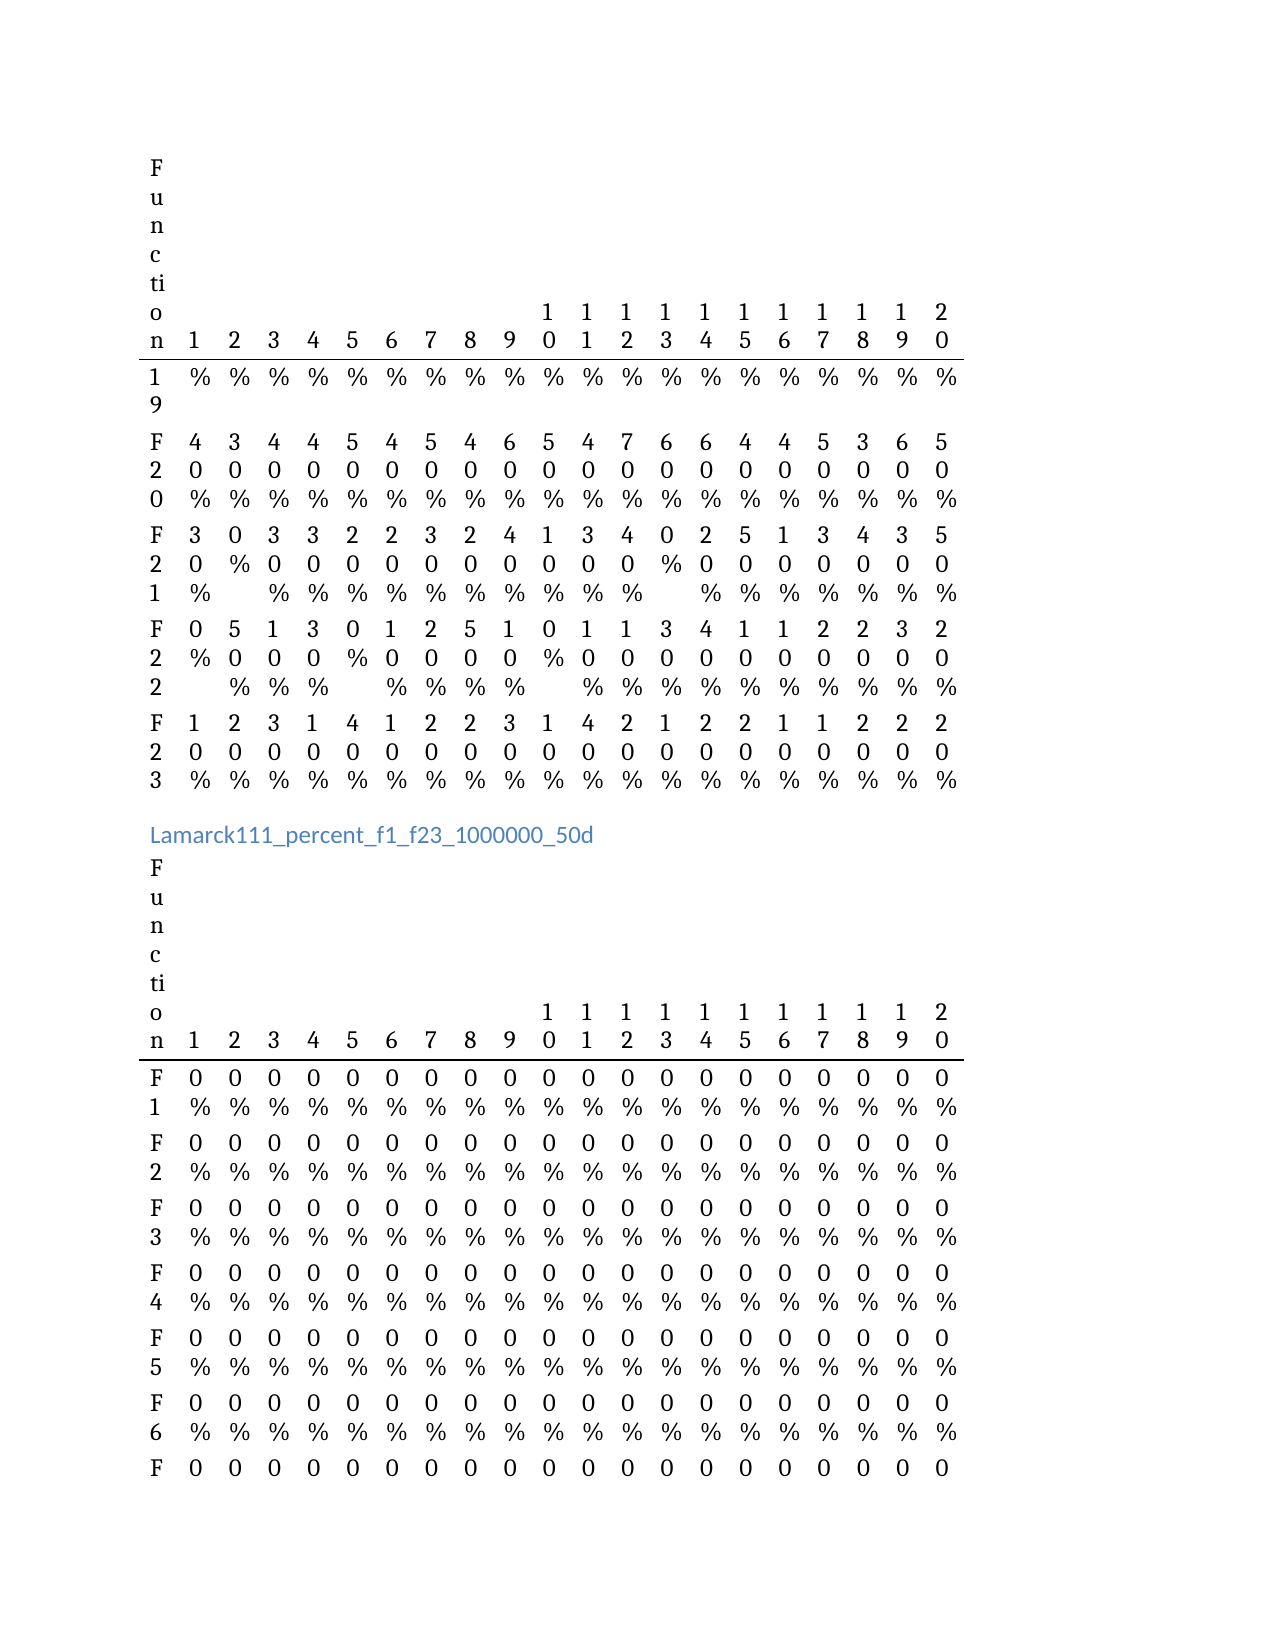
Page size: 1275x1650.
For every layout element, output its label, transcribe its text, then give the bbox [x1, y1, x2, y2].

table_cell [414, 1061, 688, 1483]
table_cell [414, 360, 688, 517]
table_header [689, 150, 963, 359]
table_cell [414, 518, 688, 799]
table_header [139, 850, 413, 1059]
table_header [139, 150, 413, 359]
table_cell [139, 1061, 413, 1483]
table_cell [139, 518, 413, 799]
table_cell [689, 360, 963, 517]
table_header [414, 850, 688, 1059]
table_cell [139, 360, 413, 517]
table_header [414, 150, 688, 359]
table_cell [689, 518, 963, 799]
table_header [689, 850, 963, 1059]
subtitle Lamarck111_percent_f1_f23_1000000_50d [150, 819, 1125, 850]
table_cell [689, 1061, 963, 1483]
